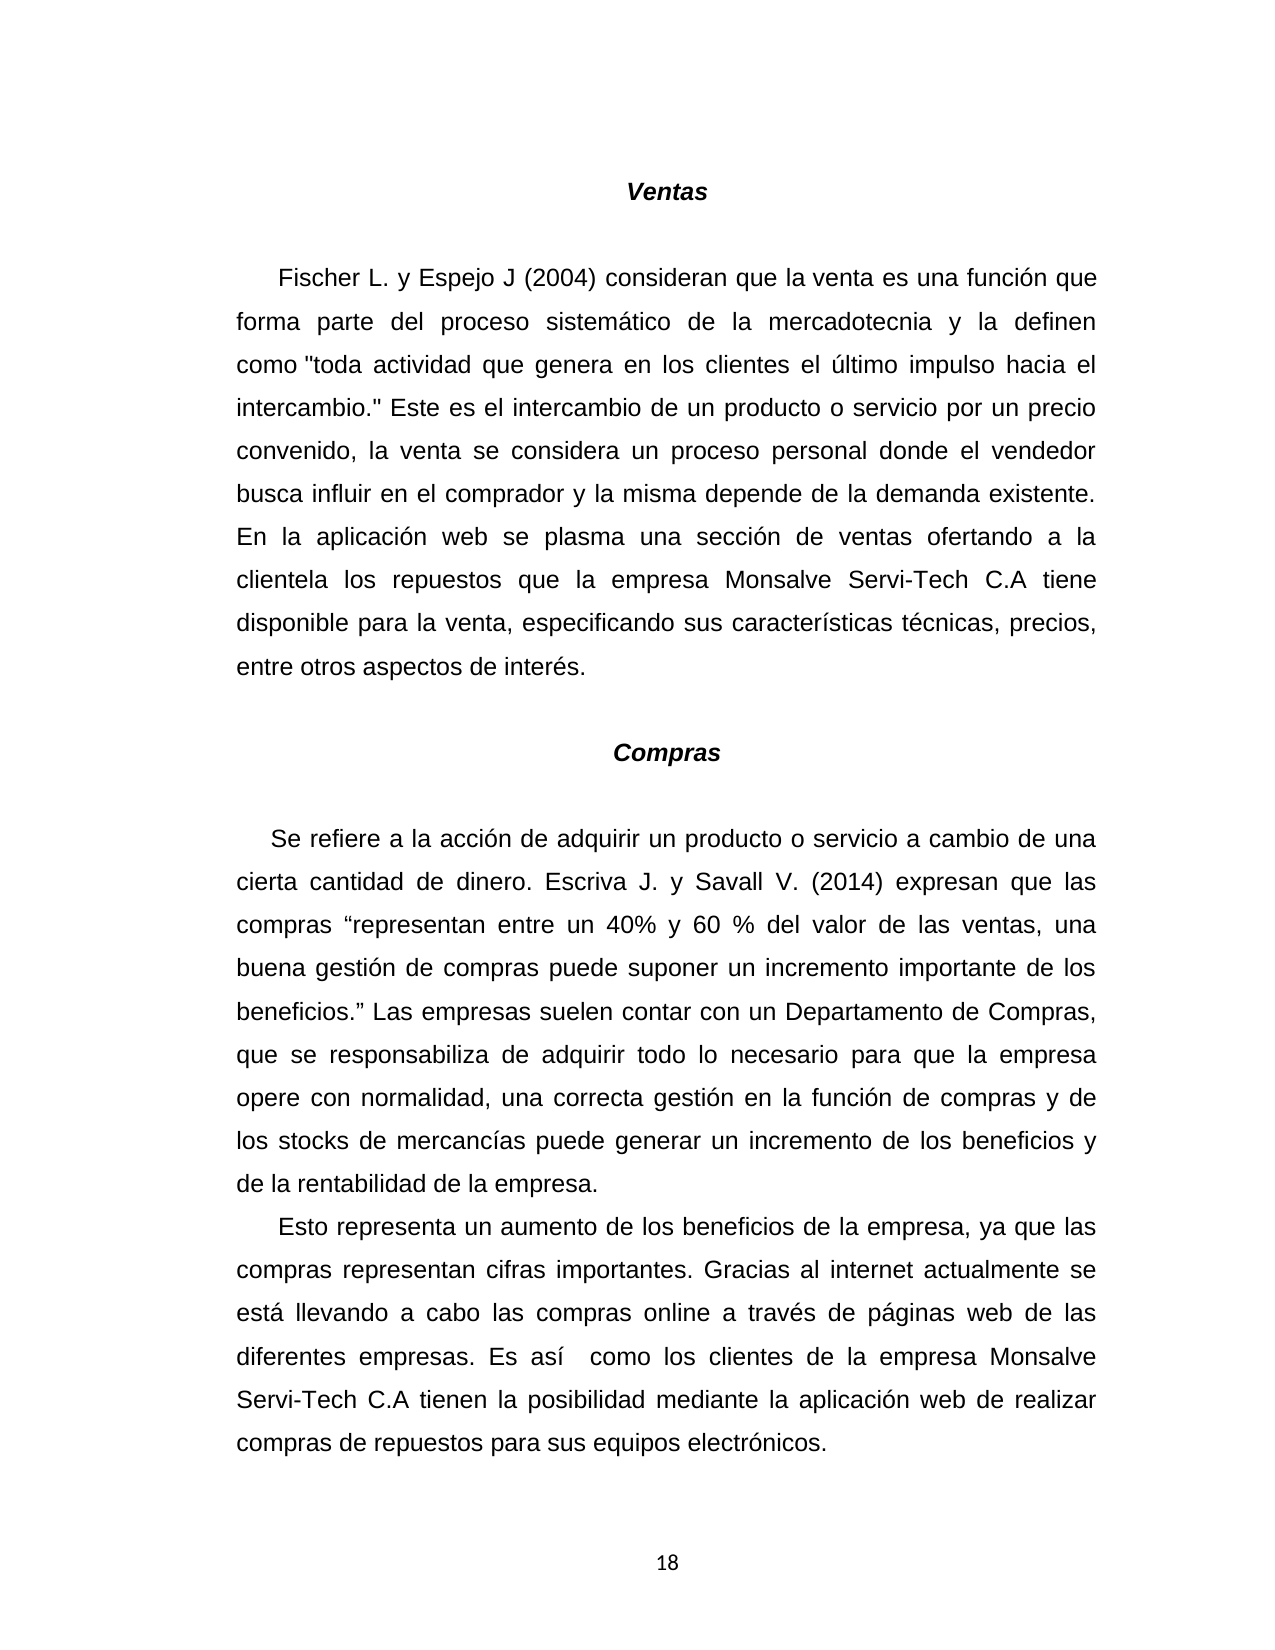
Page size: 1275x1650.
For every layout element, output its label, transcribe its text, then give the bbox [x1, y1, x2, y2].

text Esto representa un aumento de los beneficios de la empresa, ya que las compras representan cifras importantes. Gracias al internet actualmente se está llevando a cabo las compras online a través de páginas web de las diferentes empresas. Es así como los clientes de la empresa Monsalve Servi-Tech C.A tienen la posibilidad mediante la aplicación web de realizar compras de repuestos para sus equipos electrónicos. [236, 1212, 1098, 1457]
text Fischer L. y Espejo J (2004) consideran que la venta es una función que forma parte del proceso sistemático de la mercadotecnia y la definen como "toda actividad que genera en los clientes el último impulso hacia el intercambio." Este es el intercambio de un producto o servicio por un precio convenido, la venta se considera un proceso personal donde el vendedor busca influir en el comprador y la misma depende de la demanda existente. En la aplicación web se plasma una sección de ventas ofertando a la clientela los repuestos que la empresa Monsalve Servi-Tech C.A tiene disponible para la venta, especificando sus características técnicas, precios, entre otros aspectos de interés. [236, 263, 1098, 680]
text Compras [236, 738, 1098, 767]
text Se refiere a la acción de adquirir un producto o servicio a cambio de una cierta cantidad de dinero. Escriva J. y Savall V. (2014) expresan que las compras “representan entre un 40% y 60 % del valor de las ventas, una buena gestión de compras puede suponer un incremento importante de los beneficios.” Las empresas suelen contar con un Departamento de Compras, que se responsabiliza de adquirir todo lo necesario para que la empresa opere con normalidad, una correcta gestión en la función de compras y de los stocks de mercancías puede generar un incremento de los beneficios y de la rentabilidad de la empresa. [236, 824, 1098, 1198]
text Ventas [236, 177, 1098, 206]
